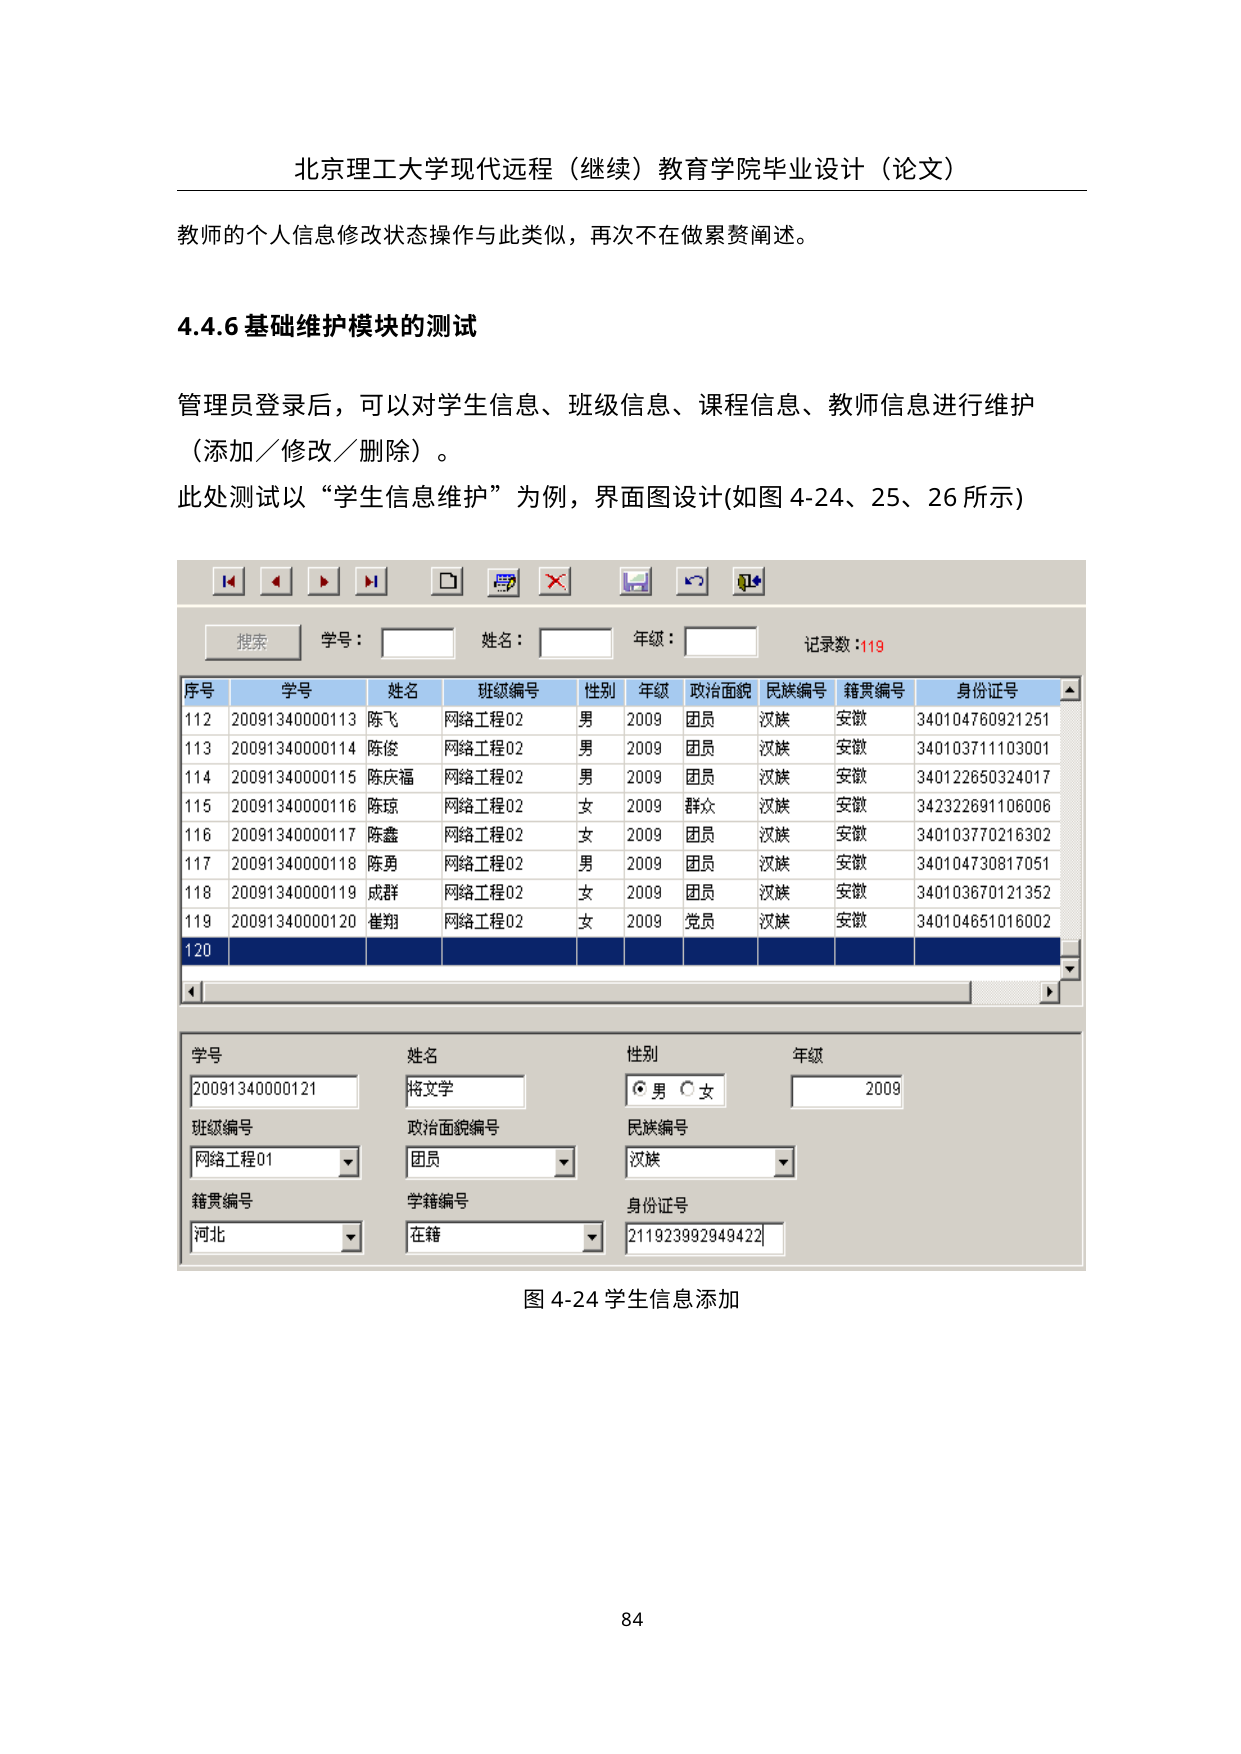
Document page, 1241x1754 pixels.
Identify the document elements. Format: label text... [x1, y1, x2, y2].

picture [177, 560, 1086, 1271]
text 此处测试以“学生信息维护”为例，界面图设计(如图4-24、25、26所示) [177, 469, 1087, 515]
text 图4-24学生信息添加 [177, 1270, 1087, 1316]
text 教师的个人信息修改状态操作与此类似，再次不在做累赘阐述。 [177, 207, 1087, 253]
text 管理员登录后，可以对学生信息、班级信息、课程信息、教师信息进行维护（添加／修改／删除）。 [177, 378, 1087, 469]
subtitle 基础维护模块的测试 [177, 282, 1087, 348]
